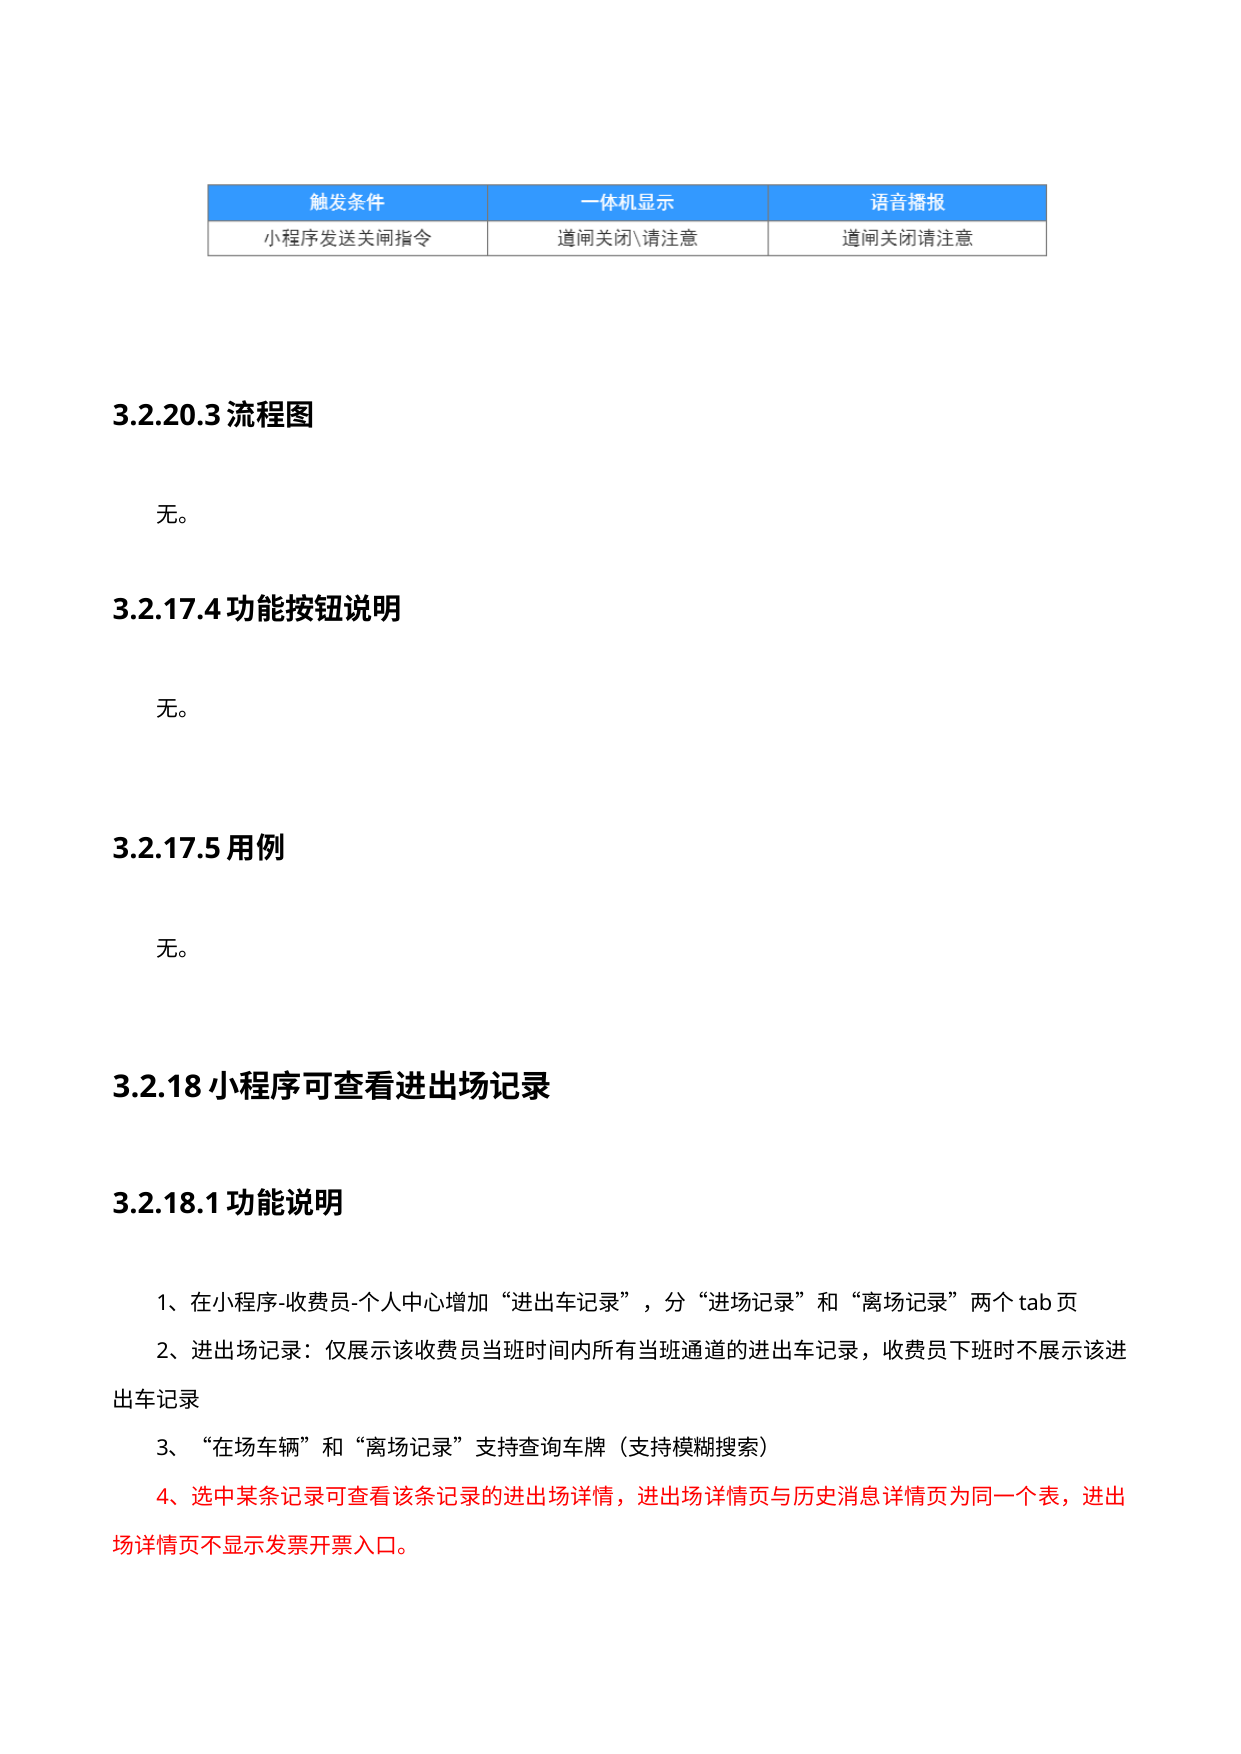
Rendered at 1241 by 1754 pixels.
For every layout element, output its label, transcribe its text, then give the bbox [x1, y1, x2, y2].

picture [171, 162, 1069, 269]
subtitle 3.2.18.1功能说明 [112, 1168, 1128, 1233]
list 1、在小程序-收费员-个人中心增加“进出车记录”，分“进场记录”和“离场记录”两个tab页 [112, 1285, 1128, 1317]
list 4、选中某条记录可查看该条记录的进出场详情，进出场详情页与历史消息详情页为同一个表，进出场详情页不显示发票开票入口。 [112, 1478, 1128, 1560]
subtitle 3.2.17.4功能按钮说明 [112, 574, 1128, 639]
list 2、进出场记录：仅展示该收费员当班时间内所有当班通道的进出车记录，收费员下班时不展示该进出车记录 [112, 1333, 1128, 1414]
subtitle 3.2.18小程序可查看进出场记录 [112, 1051, 1128, 1116]
list 3、“在场车辆”和“离场记录”支持查询车牌（支持模糊搜索） [112, 1430, 1128, 1463]
list 无。 [112, 691, 1128, 723]
list 无。 [112, 930, 1128, 963]
list 无。 [112, 497, 1128, 529]
subtitle 3.2.20.3流程图 [112, 380, 1128, 445]
subtitle 3.2.17.5用例 [112, 814, 1128, 879]
